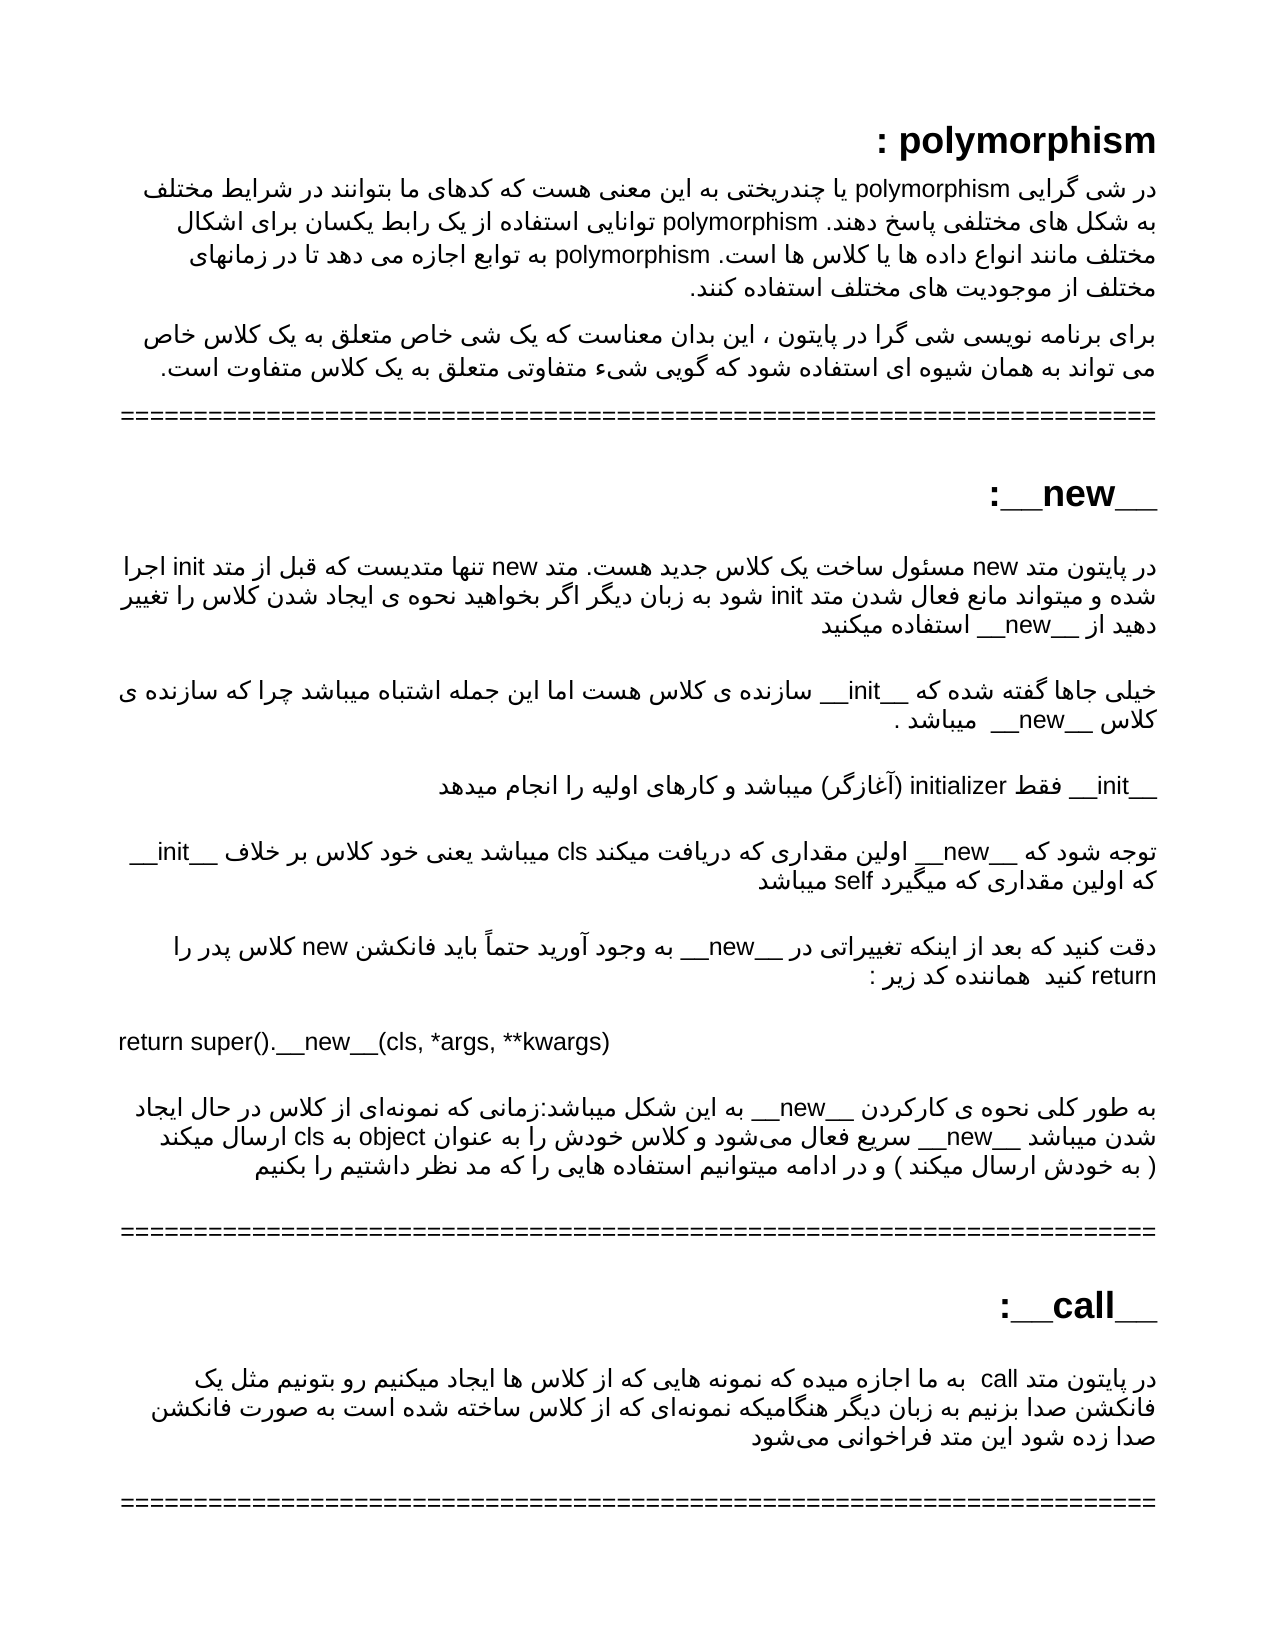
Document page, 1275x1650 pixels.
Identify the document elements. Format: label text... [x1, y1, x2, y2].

subtitle polymorphism : [118, 118, 1157, 161]
text __init__ فقط initializer (آغازگر) میباشد و کارهای اولیه را انجام میدهد [118, 771, 1157, 800]
text return super().__new__(cls, *args, **kwargs) [118, 1027, 1157, 1056]
text توجه شود که __new__ اولین مقداری که دریافت میکند cls میباشد یعنی خود کلاس بر خلاف __init__ که اولین مقداری که میگیرد self میباشد [118, 837, 1157, 895]
text در شی گرایی polymorphism یا چندریختی به این معنی هست که کدهای ما بتوانند در شرایط مختلف به شکل های مختلفی پاسخ دهند. polymorphism توانایی استفاده از یک رابط یکسان برای اشکال مختلف مانند انواع داده ها یا کلاس ها است. polymorphism به توابع اجازه می دهد تا در زمانهای مختلف از موجودیت های مختلف استفاده کنند. [118, 174, 1157, 302]
text برای برنامه نویسی شی گرا در پایتون ، این بدان معناست که یک شی خاص متعلق به یک کلاس خاص می تواند به همان شیوه ای استفاده شود که گویی شیء متفاوتی متعلق به یک کلاس متفاوت است. [118, 320, 1157, 382]
text در پایتون متد call به ما اجازه میده که نمونه هایی که از کلاس ها ایجاد میکنیم رو بتونیم مثل یک فانکشن صدا بزنیم به زبان دیگر هنگامیکه نمونه‌ای که از کلاس ساخته شده است به صورت فانکشن صدا زده شود این متد فراخوانی می‌شود [118, 1364, 1157, 1450]
text __new__: [118, 472, 1157, 515]
text دقت کنید که بعد از اینکه تغییراتی در __new__ به وجود آورید حتماً باید فانکشن new کلاس پدر را return کنید هماننده کد زیر : [118, 932, 1157, 990]
text خیلی جاها گفته شده که __init__ سازنده ی کلاس هست اما این جمله اشتباه میباشد چرا که سازنده ی کلاس __new__ میباشد . [118, 676, 1157, 733]
text ======================================================================= [118, 1488, 1157, 1517]
text __call__: [118, 1283, 1157, 1327]
text در پایتون متد new مسئول ساخت یک کلاس جدید هست. متد new تنها متدیست که قبل از متد init اجرا شده و میتواند مانع فعال شدن متد init شود به زبان دیگر اگر بخواهید نحوه ی ایجاد شدن کلاس را تغییر دهید از __new__ استفاده میکنید [118, 552, 1157, 638]
text ======================================================================= [118, 1217, 1157, 1246]
text ======================================================================= [118, 401, 1157, 430]
text به طور کلی نحوه ی کارکردن __new__ به این شکل میباشد:زمانی که نمونه‌ای از کلاس در حال ایجاد شدن میباشد __new__ سریع فعال می‌شود و کلاس خودش را به عنوان object به cls ارسال میکند ( به خودش ارسال میکند ) و در ادامه میتوانیم استفاده هایی را که مد نظر داشتیم را بکنیم [118, 1093, 1157, 1180]
